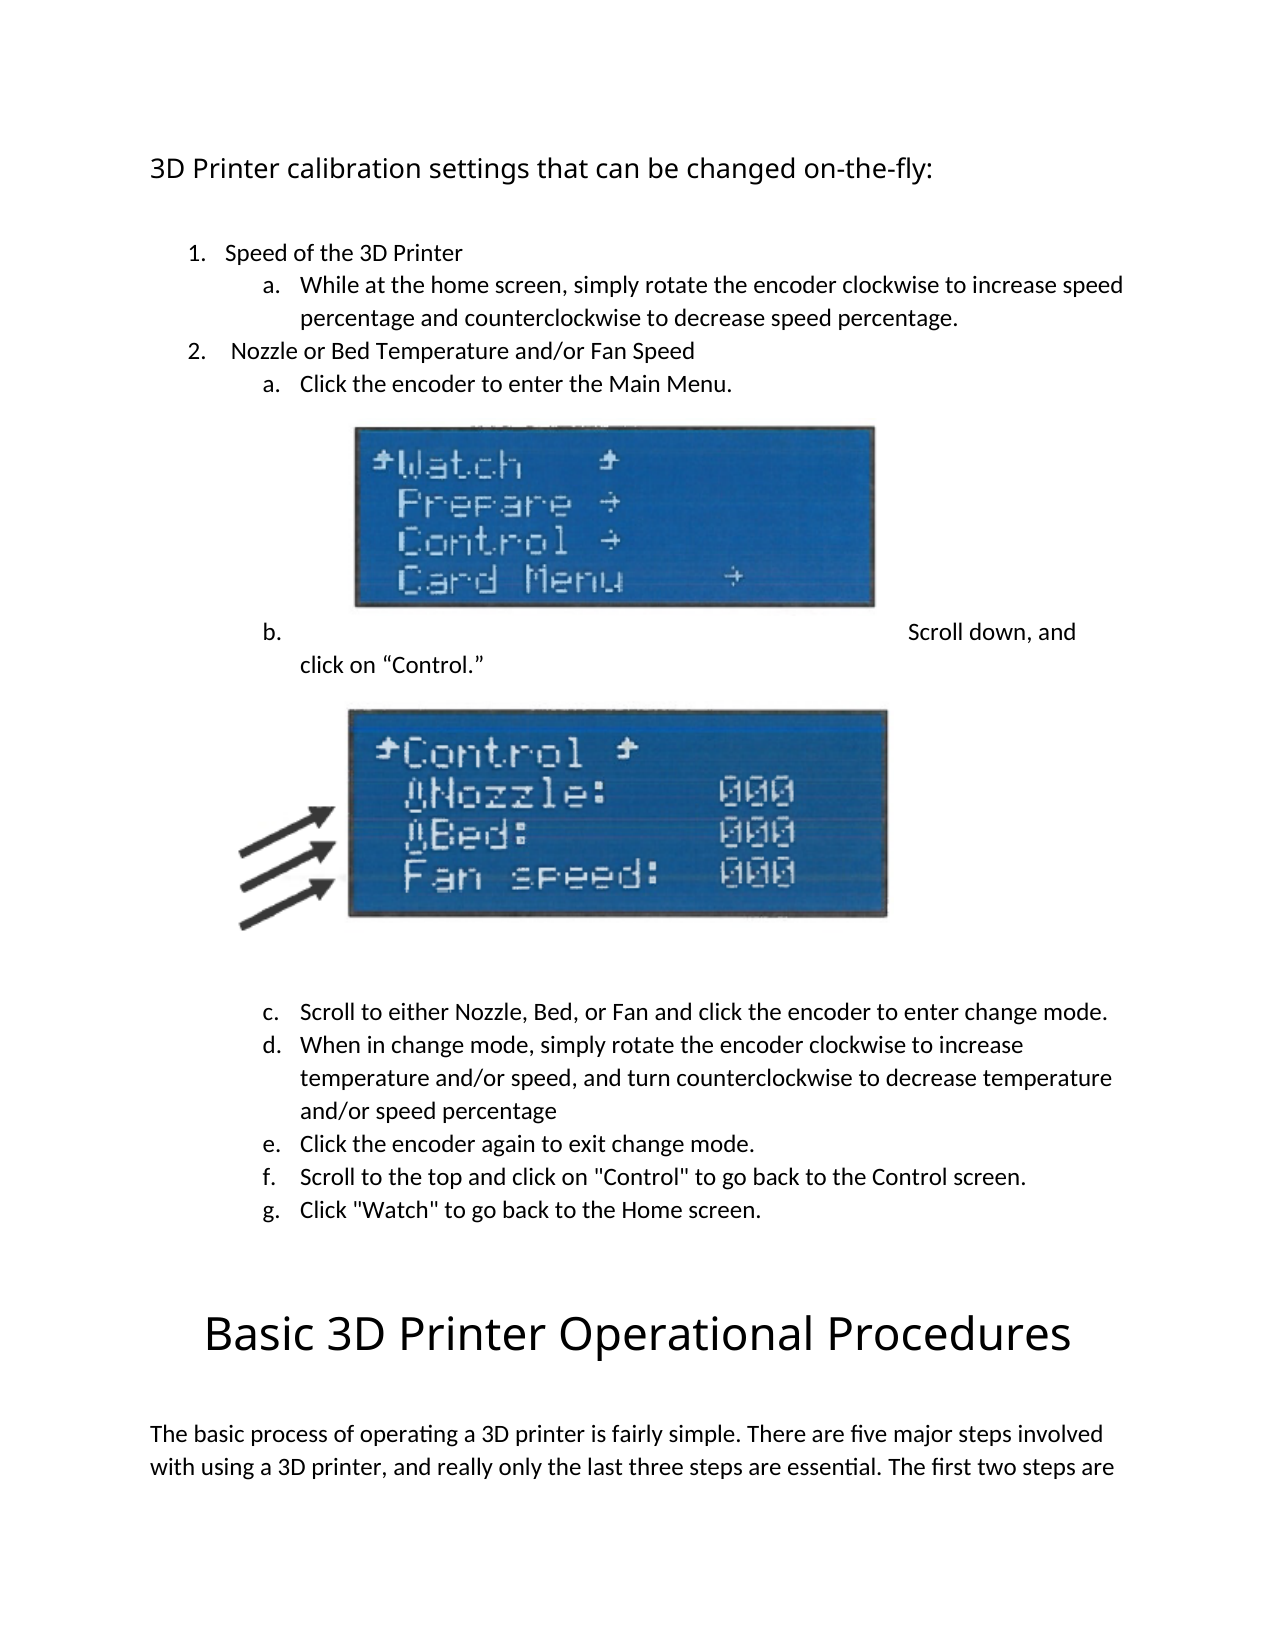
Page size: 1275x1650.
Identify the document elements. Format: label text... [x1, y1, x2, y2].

picture [231, 700, 894, 936]
list Click "Watch" to go back to the Home screen. [262, 1194, 1125, 1224]
subtitle 3D Printer calibration settings that can be changed on-the-fly: [150, 150, 1125, 187]
list Click the encoder again to exit change mode. [262, 1128, 1125, 1158]
subtitle Basic 3D Printer Operational Procedures [150, 1301, 1125, 1364]
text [150, 1418, 1125, 1482]
list When in change mode, simply rotate the encoder clockwise to increase temperature and/or speed, and turn counterclockwise to decrease temperature and/or speed percentage [262, 1029, 1125, 1126]
picture [345, 418, 888, 614]
list Nozzle or Bed Temperature and/or Fan Speed [187, 335, 1125, 366]
list Speed of the 3D Printer [187, 237, 1125, 267]
list Click the encoder to enter the Main Menu. [262, 368, 1125, 399]
list Scroll to the top and click on "Control" to go back to the Control screen. [262, 1161, 1125, 1191]
list While at the home screen, simply rotate the encoder clockwise to increase speed percentage and counterclockwise to decrease speed percentage. [262, 269, 1125, 333]
list Scroll to either Nozzle, Bed, or Fan and click the encoder to enter change mode. [262, 996, 1125, 1027]
list Scroll down, and click on “Control.” [262, 616, 1125, 680]
